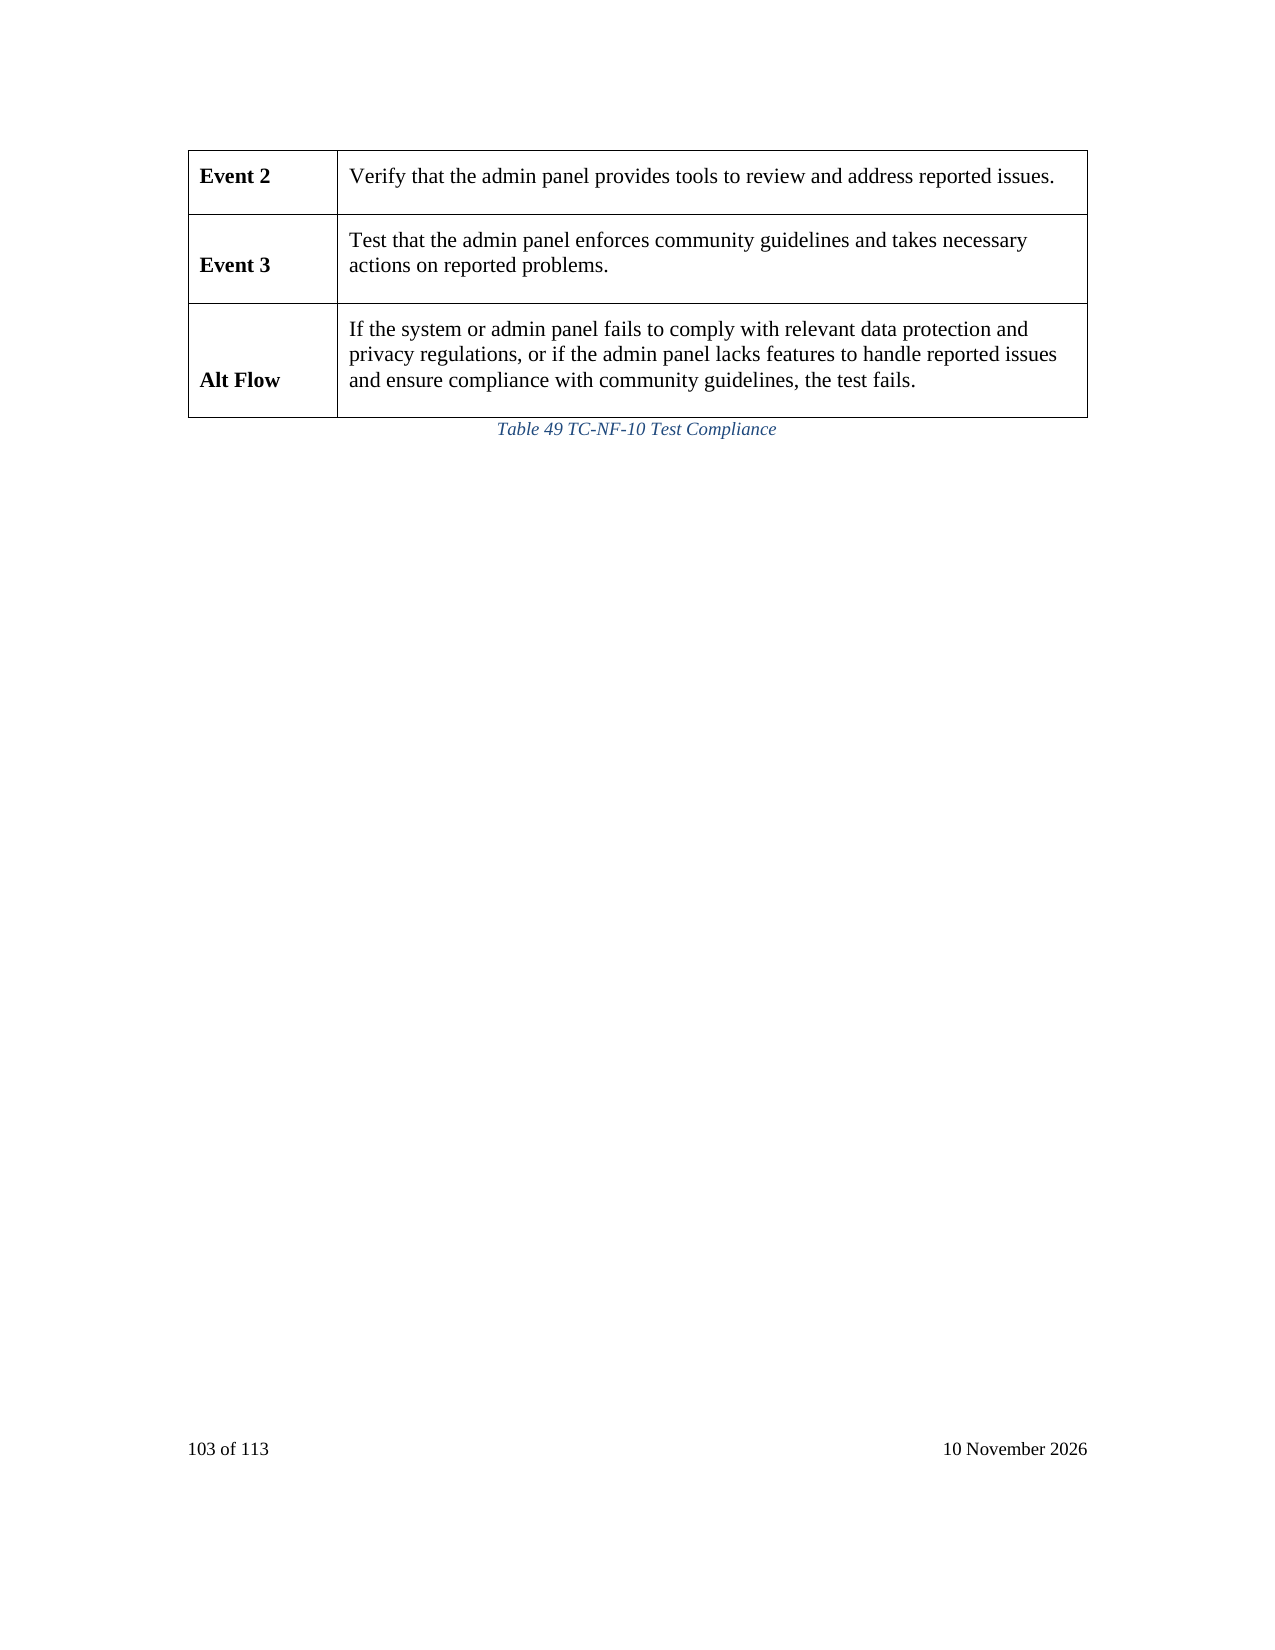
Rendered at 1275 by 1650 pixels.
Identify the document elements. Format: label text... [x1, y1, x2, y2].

table_cell Test that the admin panel enforces community guidelines and takes necessary actions on reported problems. [338, 215, 1087, 303]
table_cell Alt Flow [189, 304, 337, 417]
text Table 49 TC-NF-10 Test Compliance [187, 418, 1087, 439]
table_cell Event 2 [189, 151, 337, 214]
table_cell Verify that the admin panel provides tools to review and address reported issues. [338, 151, 1087, 214]
table_cell Event 3 [189, 215, 337, 303]
table_cell If the system or admin panel fails to comply with relevant data protection and privacy regulations, or if the admin panel lacks features to handle reported issues and ensure compliance with community guidelines, the test fails. [338, 304, 1087, 417]
